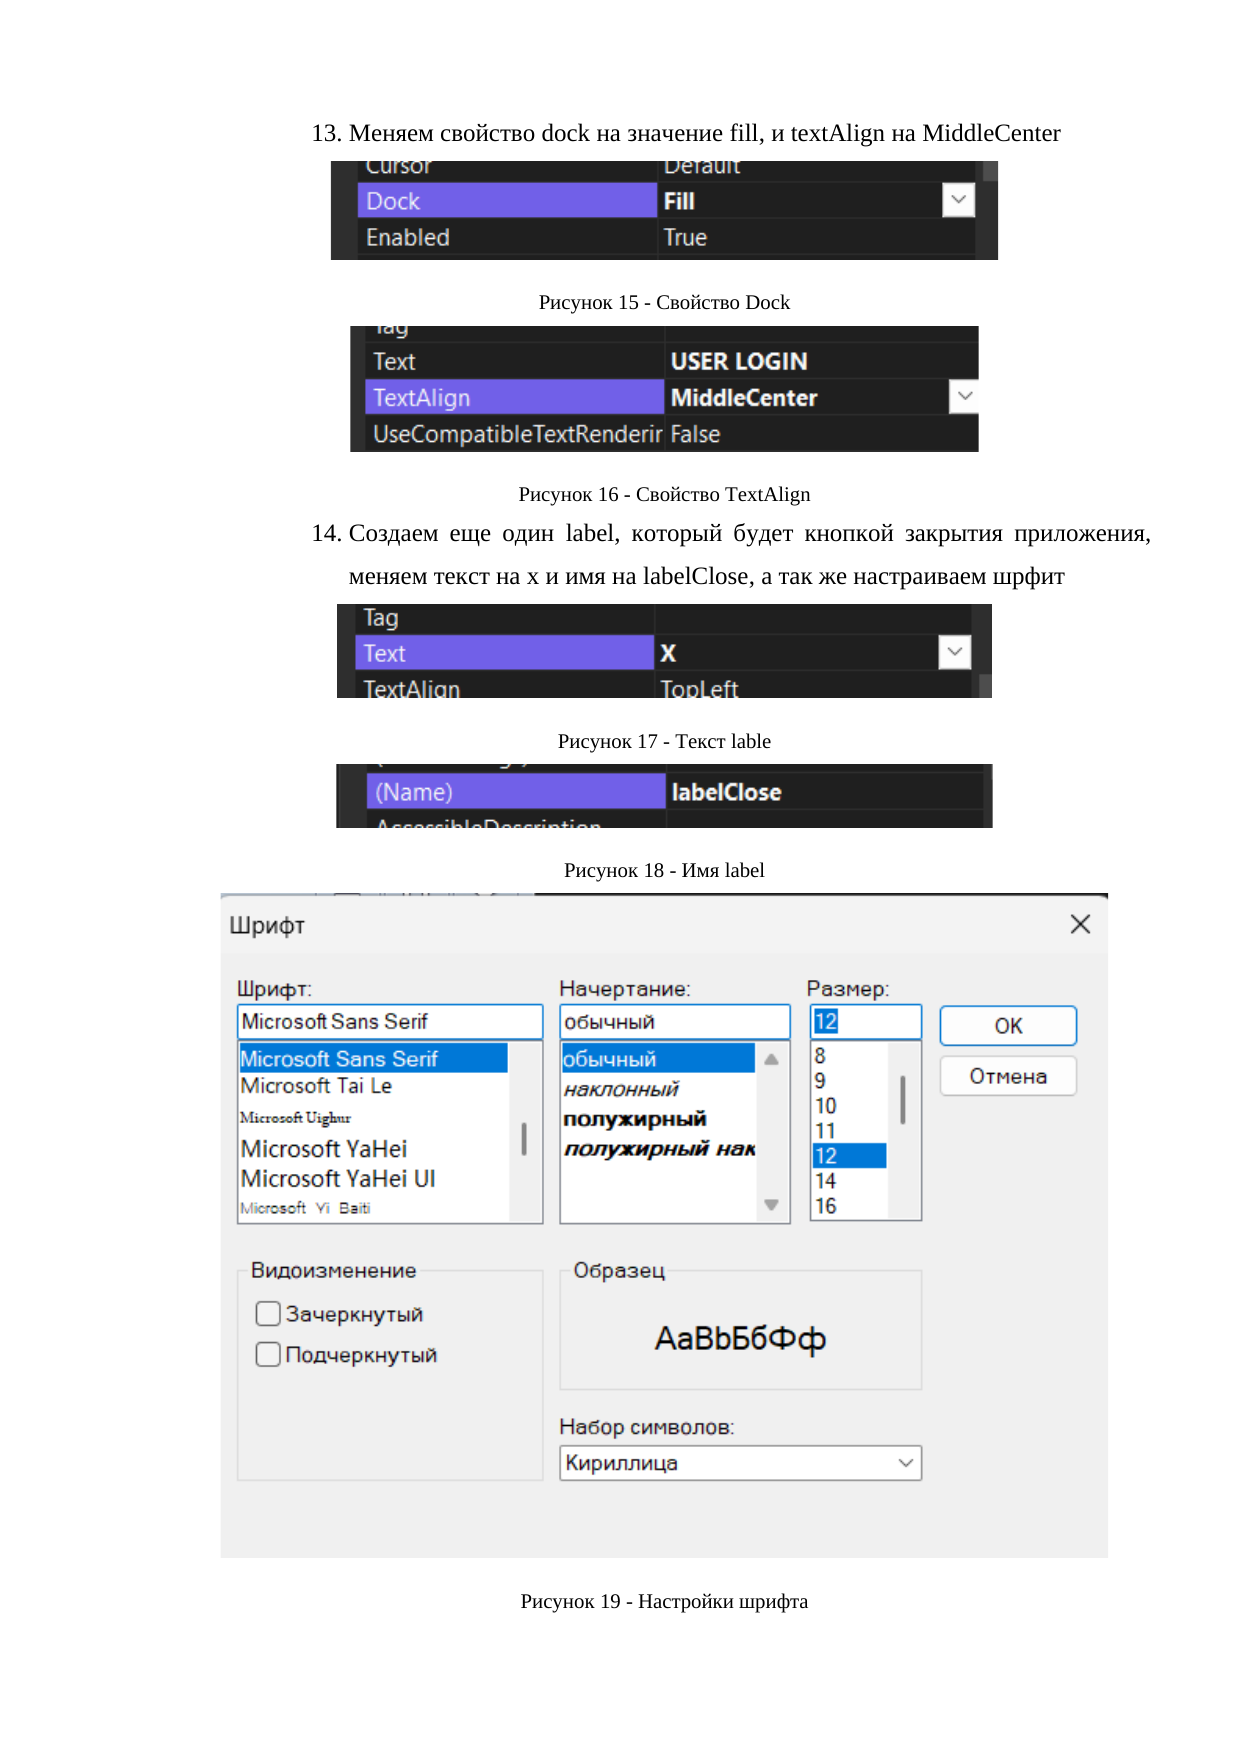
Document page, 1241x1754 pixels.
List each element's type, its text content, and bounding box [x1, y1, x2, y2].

picture [336, 764, 993, 828]
text Рисунок 19 - Настройки шрифта [177, 1589, 1152, 1613]
text Рисунок 18 - Имя label [177, 858, 1152, 882]
text Рисунок 16 - Свойство TextAlign [177, 482, 1152, 506]
list Меняем свойство dock на значение fill, и textAlign на MiddleCenter [311, 118, 1152, 147]
list Создаем еще один label, который будет кнопкой закрытия приложения, меняем текст на х и имя на labelClose, а так же настраиваем шрфит [311, 518, 1152, 590]
picture [330, 161, 999, 260]
picture [337, 604, 992, 698]
text Рисунок 17 - Текст lable [177, 729, 1152, 753]
picture [350, 326, 979, 452]
picture [220, 893, 1109, 1558]
text Рисунок 15 - Свойство Dock [177, 290, 1152, 314]
